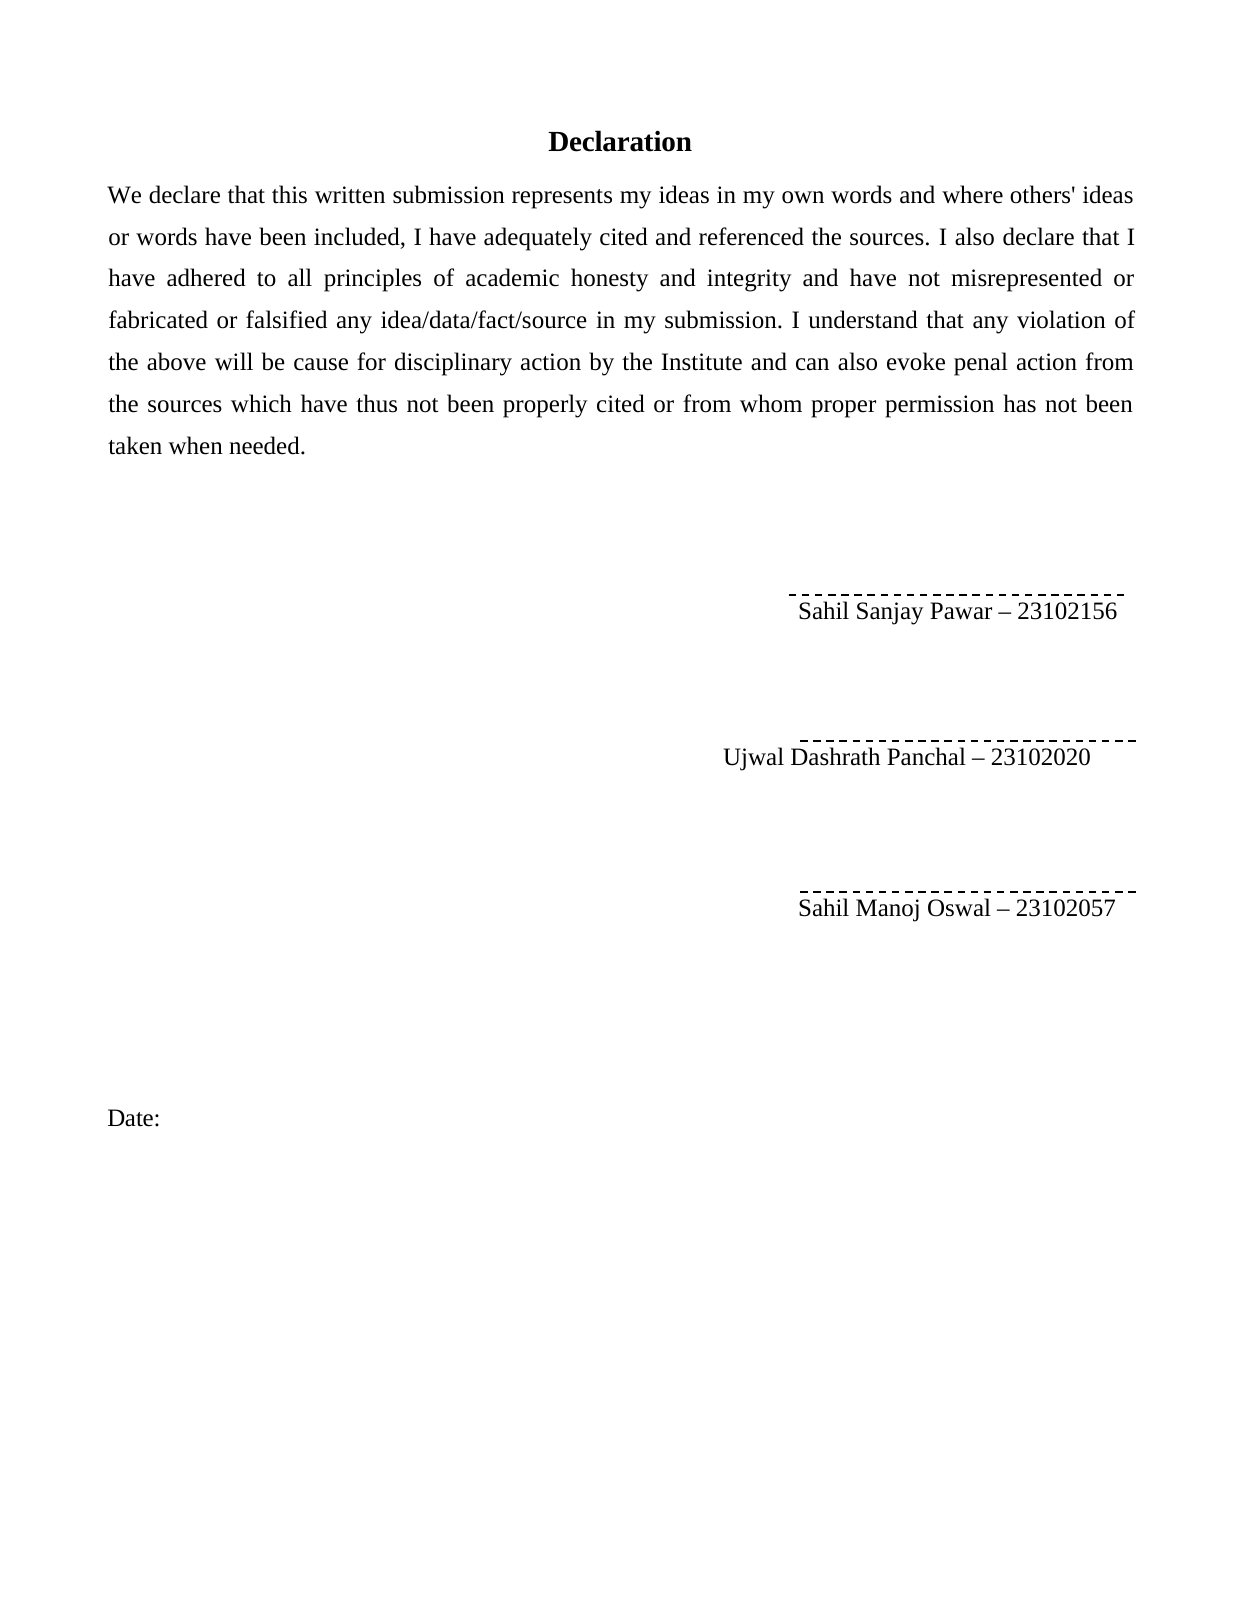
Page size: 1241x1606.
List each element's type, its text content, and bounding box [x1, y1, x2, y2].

text We declare that this written submission represents my ideas in my own words and where others' ideas or words have been included, I have adequately cited and referenced the sources. I also declare that I have adhered to all principles of academic honesty and integrity and have not misrepresented or fabricated or falsified any idea/data/fact/source in my submission. I understand that any violation of the above will be cause for disciplinary action by the Institute and can also evoke penal action from the sources which have thus not been properly cited or from whom proper permission has not been taken when needed. [107, 180, 1135, 460]
text Ujwal Dashrath Panchal – 23102020 [723, 738, 1153, 771]
text Sahil Sanjay Pawar – 23102156 [798, 593, 1153, 654]
text Date: [107, 1103, 1153, 1132]
subtitle Declaration [87, 124, 1153, 158]
text Sahil Manoj Oswal – 23102057 [723, 889, 1153, 922]
